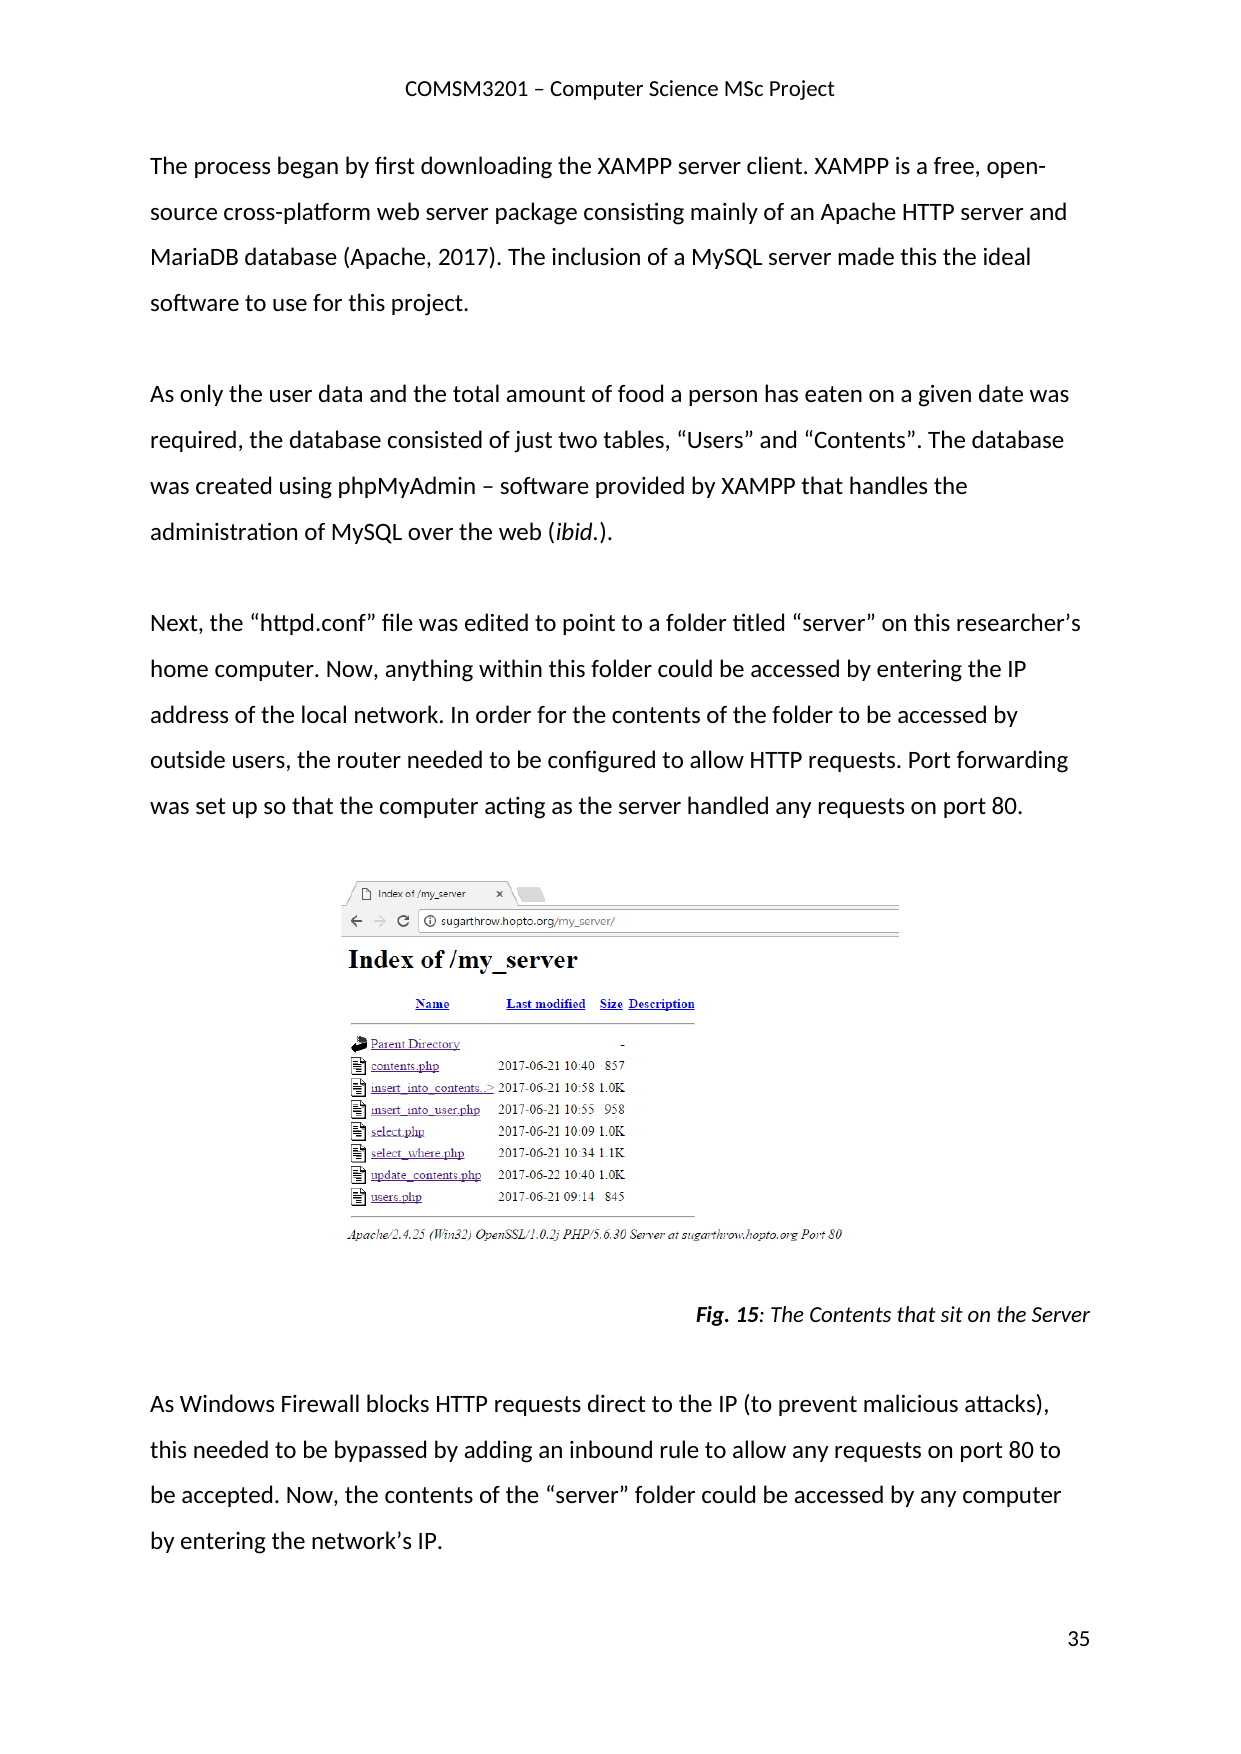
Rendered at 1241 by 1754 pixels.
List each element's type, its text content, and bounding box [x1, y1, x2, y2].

text The process began by first downloading the XAMPP server client. XAMPP is a free, open-source cross-platform web server package consisting mainly of an Apache HTTP server and MariaDB database (Apache, 2017). The inclusion of a MySQL server made this the ideal software to use for this project. [150, 150, 1090, 318]
picture [341, 881, 899, 1287]
text As Windows Firewall blocks HTTP requests direct to the IP (to prevent malicious attacks), this needed to be bypassed by adding an inbound rule to allow any requests on port 80 to be accepted. Now, the contents of the “server” folder could be accessed by any computer by entering the network’s IP. [150, 1388, 1090, 1556]
text As only the user data and the total amount of food a person has eaten on a given date was required, the database consisted of just two tables, “Users” and “Contents”. The database was created using phpMyAdmin – software provided by XAMPP that handles the administration of MySQL over the web (ibid.). [150, 379, 1090, 546]
text Fig. 15: The Contents that sit on the Server [150, 1300, 1090, 1328]
text Next, the “httpd.conf” file was edited to point to a folder titled “server” on this researcher’s home computer. Now, anything within this folder could be accessed by entering the IP address of the local network. In order for the contents of the folder to be accessed by outside users, the router needed to be configured to allow HTTP requests. Port forwarding was set up so that the computer acting as the server handled any requests on port 80. [150, 607, 1090, 821]
